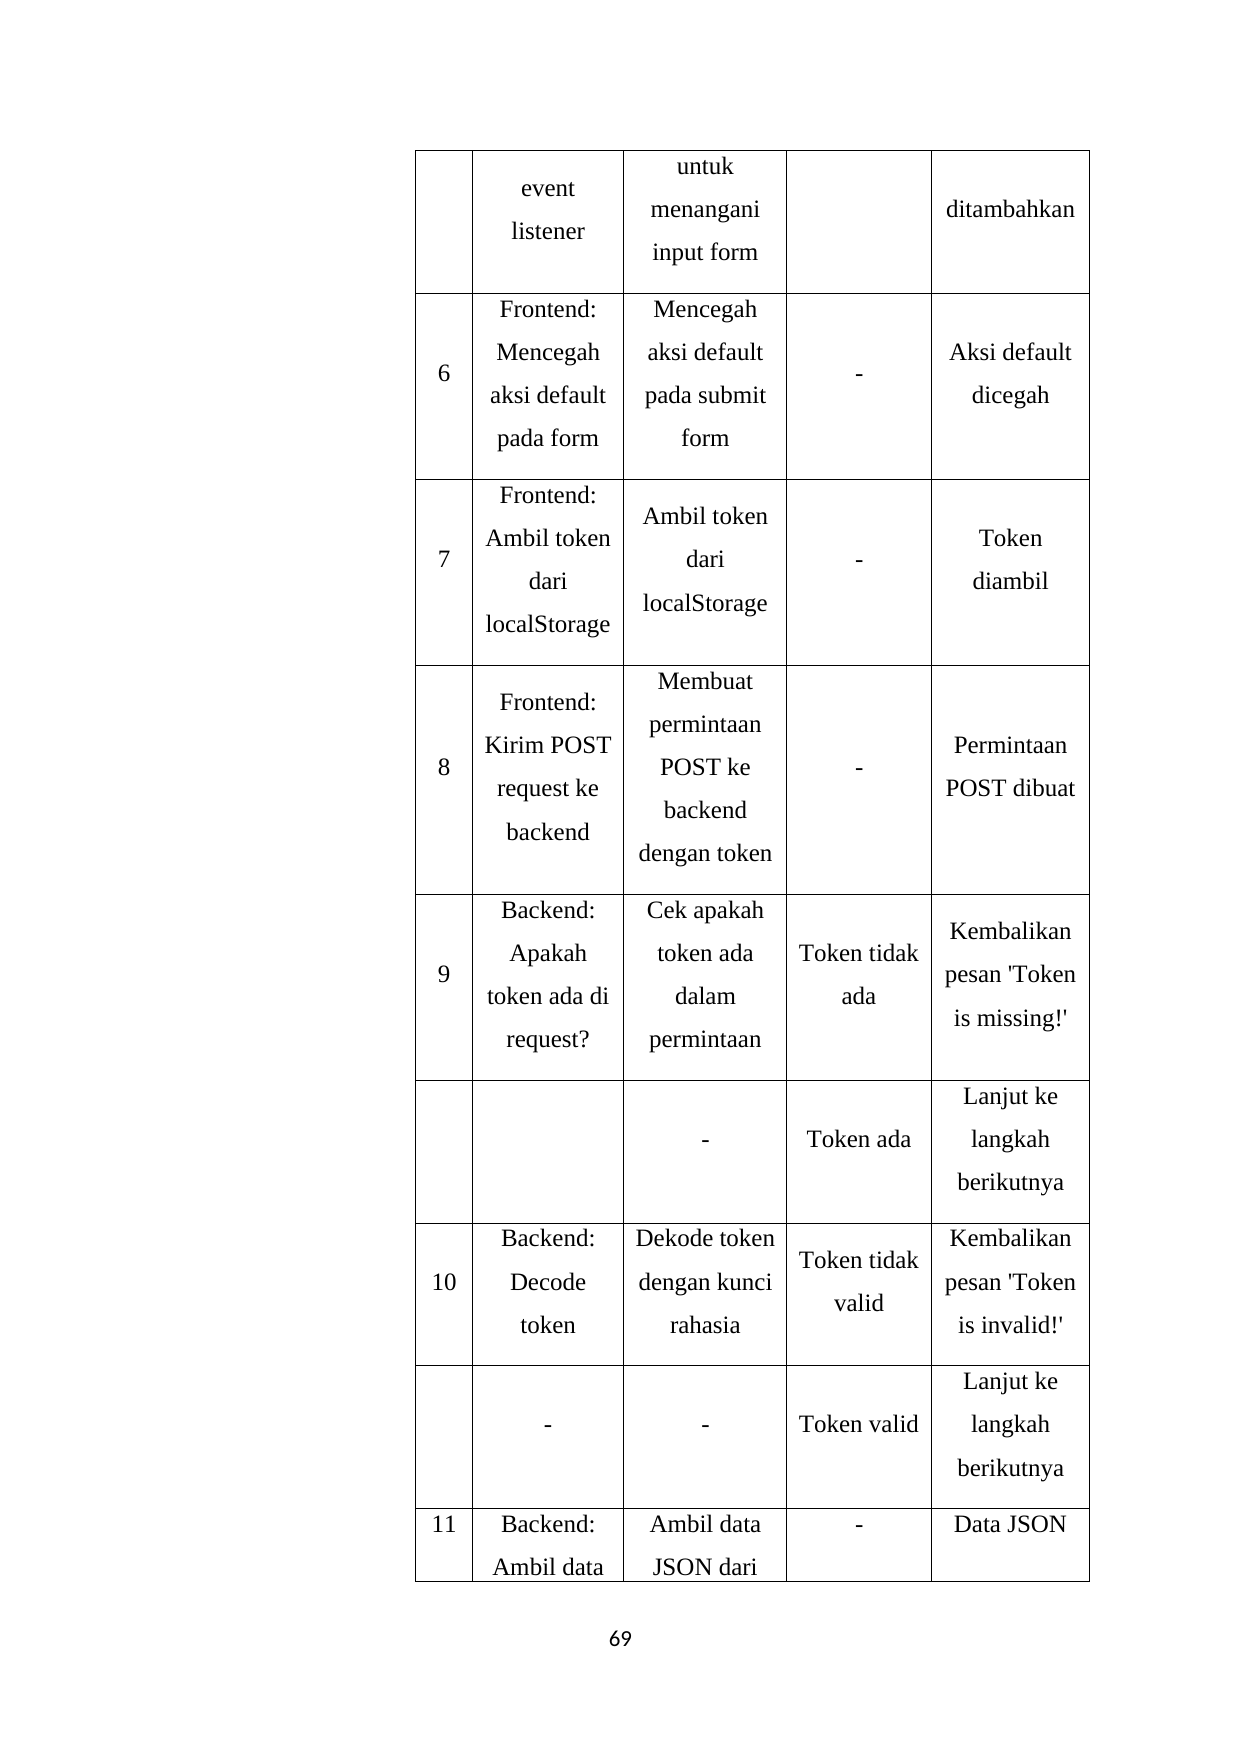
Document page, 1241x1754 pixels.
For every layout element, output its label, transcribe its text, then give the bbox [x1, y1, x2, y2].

table_cell Backend: Apakah token ada di request? [473, 895, 623, 1080]
table_cell 5 [416, 151, 472, 293]
table_cell - [624, 1081, 786, 1222]
table_cell 7 [416, 480, 472, 665]
table_cell Frontend: Mencegah aksi default pada form [473, 294, 623, 479]
table_cell 6 [416, 294, 472, 479]
table_cell Aksi default dicegah [932, 294, 1089, 479]
table_cell - [473, 1366, 623, 1508]
table_cell - [624, 1366, 786, 1508]
table_cell - [787, 294, 931, 479]
table_cell Frontend: Ambil token dari localStorage [473, 480, 623, 665]
table_cell Ambil token dari localStorage [624, 480, 786, 665]
table_cell 8 [416, 666, 472, 894]
table_cell Data JSON diambil [932, 1509, 1089, 1581]
table_cell Frontend: Kirim POST request ke backend [473, 666, 623, 894]
table_cell - [787, 666, 931, 894]
table_cell Cek apakah token ada dalam permintaan [624, 895, 786, 1080]
table_cell Lanjut ke langkah berikutnya [932, 1081, 1089, 1222]
table_cell 10 [416, 1224, 472, 1365]
table_cell [416, 1366, 472, 1508]
table_cell [473, 1081, 623, 1222]
table_cell Token tidak valid [787, 1224, 931, 1365]
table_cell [624, 1509, 786, 1581]
table_cell 9 [416, 895, 472, 1080]
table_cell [473, 151, 623, 293]
table_cell - [787, 480, 931, 665]
table_cell Lanjut ke langkah berikutnya [932, 1366, 1089, 1508]
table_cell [473, 1509, 623, 1581]
table_cell Kembalikan pesan 'Token is invalid!' [932, 1224, 1089, 1365]
table_cell - [787, 151, 931, 293]
table_cell - [787, 1509, 931, 1581]
table_cell Token valid [787, 1366, 931, 1508]
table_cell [624, 151, 786, 293]
table_cell Token ada [787, 1081, 931, 1222]
table_cell Mencegah aksi default pada submit form [624, 294, 786, 479]
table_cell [932, 151, 1089, 293]
table_cell Backend: Decode token [473, 1224, 623, 1365]
table_cell Dekode token dengan kunci rahasia [624, 1224, 786, 1365]
table_cell 11 [416, 1509, 472, 1581]
table_cell Token tidak ada [787, 895, 931, 1080]
table_cell Membuat permintaan POST ke backend dengan token [624, 666, 786, 894]
table_cell Kembalikan pesan 'Token is missing!' [932, 895, 1089, 1080]
table_cell [416, 1081, 472, 1222]
table_cell Permintaan POST dibuat [932, 666, 1089, 894]
table_cell Token diambil [932, 480, 1089, 665]
